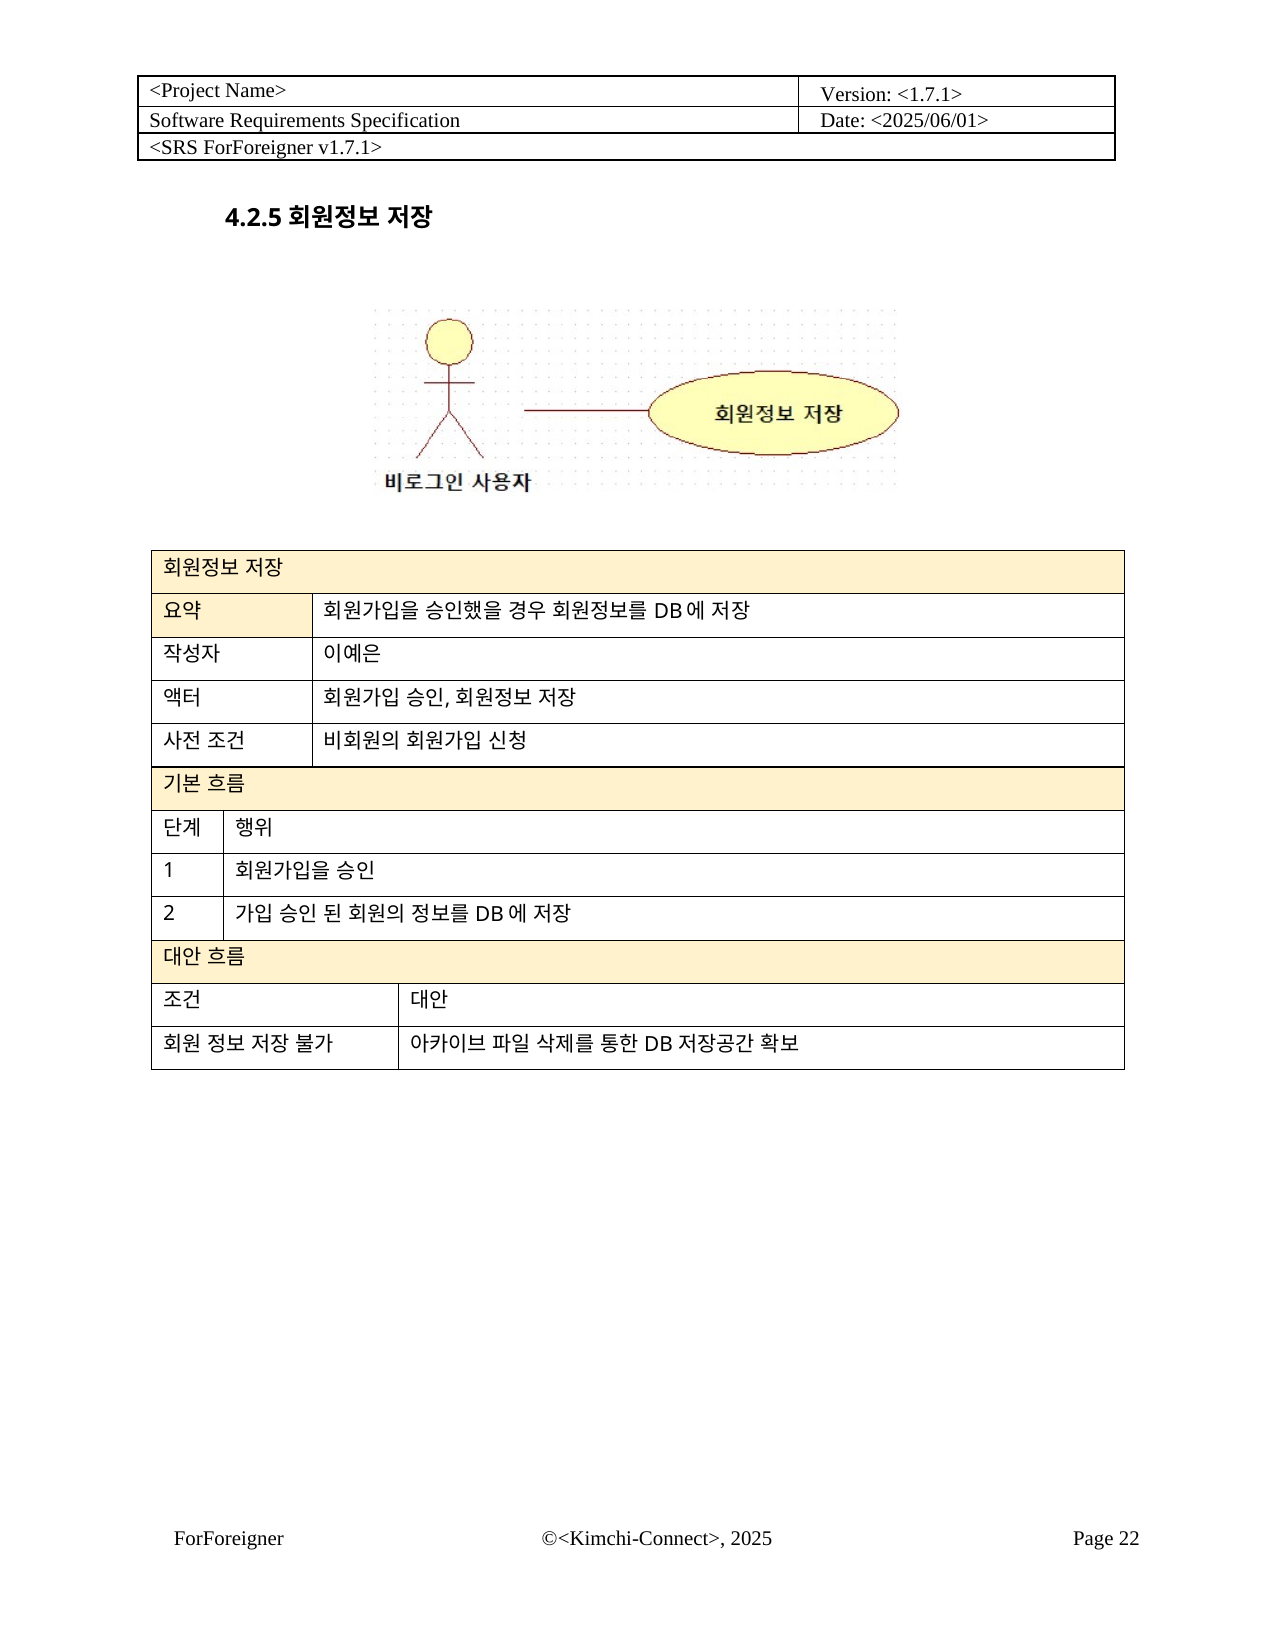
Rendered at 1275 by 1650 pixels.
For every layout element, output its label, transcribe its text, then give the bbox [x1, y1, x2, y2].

table_cell 요약 [152, 594, 312, 637]
table_cell 가입 승인 된 회원의 정보를 DB에 저장 [224, 897, 1124, 939]
subtitle 4.2.5 회원정보 저장 [150, 198, 1125, 234]
table_cell 회원가입을 승인했을 경우 회원정보를 DB에 저장 [313, 594, 1124, 637]
table_cell 회원가입 승인, 회원정보 저장 [313, 681, 1124, 723]
table_cell 비회원의 회원가입 신청 [313, 724, 1124, 766]
table_cell 아카이브 파일 삭제를 통한 DB 저장공간 확보 [399, 1027, 1124, 1069]
table_header 회원정보 저장 [152, 551, 1124, 593]
table_cell 회원가입을 승인 [224, 854, 1124, 896]
table_cell 이예은 [313, 638, 1124, 680]
table_cell 사전 조건 [152, 724, 312, 766]
picture [372, 301, 903, 496]
table_cell 2 [152, 897, 223, 939]
table_cell 회원 정보 저장 불가 [152, 1027, 398, 1069]
table_cell 조건 [152, 984, 398, 1026]
table_cell 작성자 [152, 638, 312, 680]
table_cell 대안 흐름 [152, 941, 1124, 983]
table_cell 1 [152, 854, 223, 896]
table_cell 액터 [152, 681, 312, 723]
table_cell 기본 흐름 [152, 768, 1124, 810]
table_cell 대안 [399, 984, 1124, 1026]
table_cell 행위 [224, 811, 1124, 853]
table_cell 단계 [152, 811, 223, 853]
